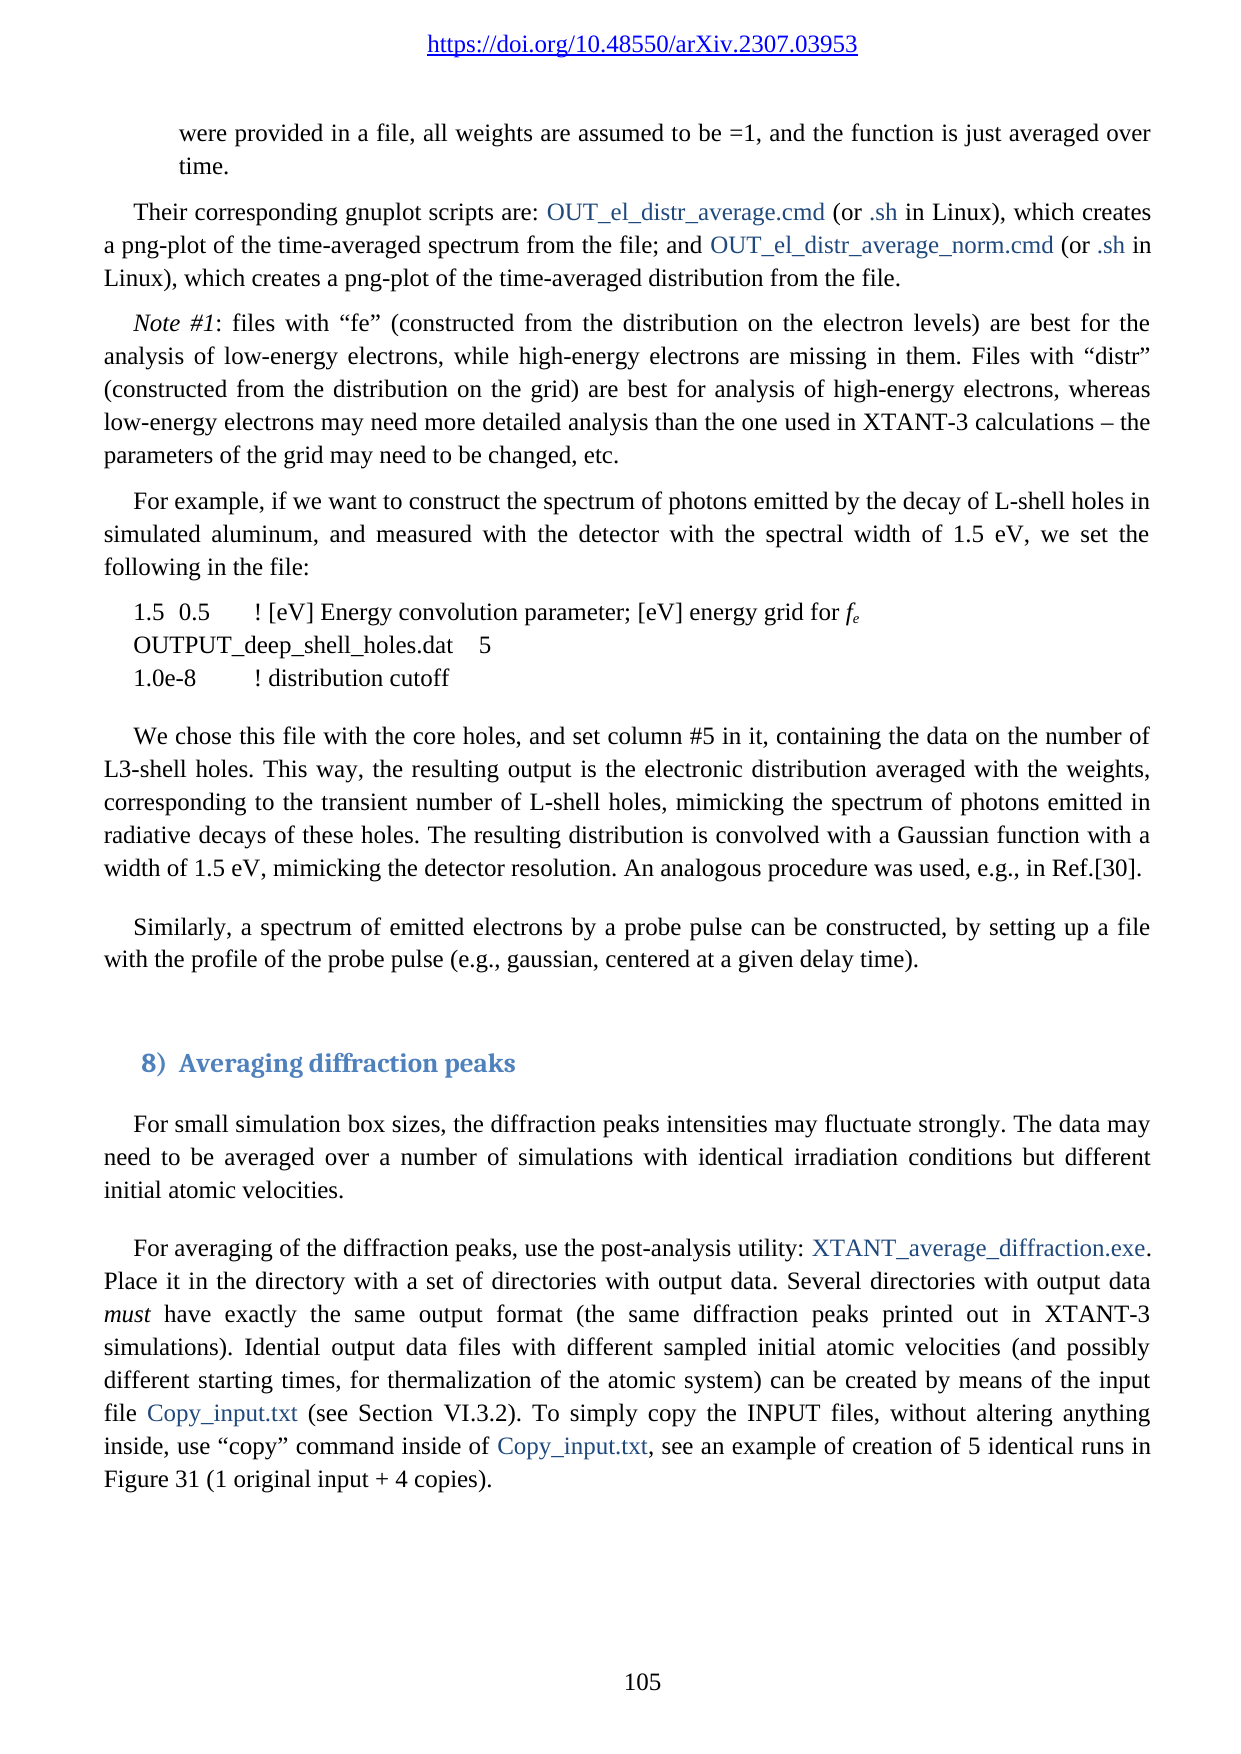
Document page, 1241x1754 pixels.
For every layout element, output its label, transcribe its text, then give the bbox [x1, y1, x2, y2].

text For example, if we want to construct the spectrum of photons emitted by the decay of L-shell holes in simulated aluminum, and measured with the detector with the spectral width of 1.5 eV, we set the following in the file: [103, 486, 1152, 581]
text For small simulation box sizes, the diffraction peaks intensities may fluctuate strongly. The data may need to be averaged over a number of simulations with identical irradiation conditions but different initial atomic velocities. [103, 1109, 1152, 1204]
text We chose this file with the core holes, and set column #5 in it, containing the data on the number of L3-shell holes. This way, the resulting output is the electronic distribution averaged with the weights, corresponding to the transient number of L-shell holes, mimicking the spectrum of photons emitted in radiative decays of these holes. The resulting distribution is convolved with a Gaussian function with a width of 1.5 eV, mimicking the detector resolution. An analogous procedure was used, e.g., in Ref.[30]. [103, 721, 1152, 882]
text 1.5 0.5 ! [eV] Energy convolution parameter; [eV] energy grid for fe [103, 597, 1152, 626]
text Their corresponding gnuplot scripts are: OUT_el_distr_average.cmd (or .sh in Linux), which creates a png-plot of the time-averaged spectrum from the file; and OUT_el_distr_average_norm.cmd (or .sh in Linux), which creates a png-plot of the time-averaged distribution from the file. [103, 197, 1152, 291]
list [141, 118, 1152, 180]
text OUTPUT_deep_shell_holes.dat 5 [103, 630, 1152, 659]
text Note #1: files with “fe” (constructed from the distribution on the electron levels) are best for the analysis of low-energy electrons, while high-energy electrons are missing in them. Files with “distr” (constructed from the distribution on the grid) are best for analysis of high-energy electrons, whereas low-energy electrons may need more detailed analysis than the one used in XTANT-3 calculations – the parameters of the grid may need to be changed, etc. [103, 308, 1152, 469]
subtitle Averaging diffraction peaks [141, 1048, 1152, 1079]
text Similarly, a spectrum of emitted electrons by a probe pulse can be constructed, by setting up a file with the profile of the probe pulse (e.g., gaussian, centered at a given delay time). [103, 912, 1152, 973]
text 1.0e-8 ! distribution cutoff [103, 663, 1152, 692]
